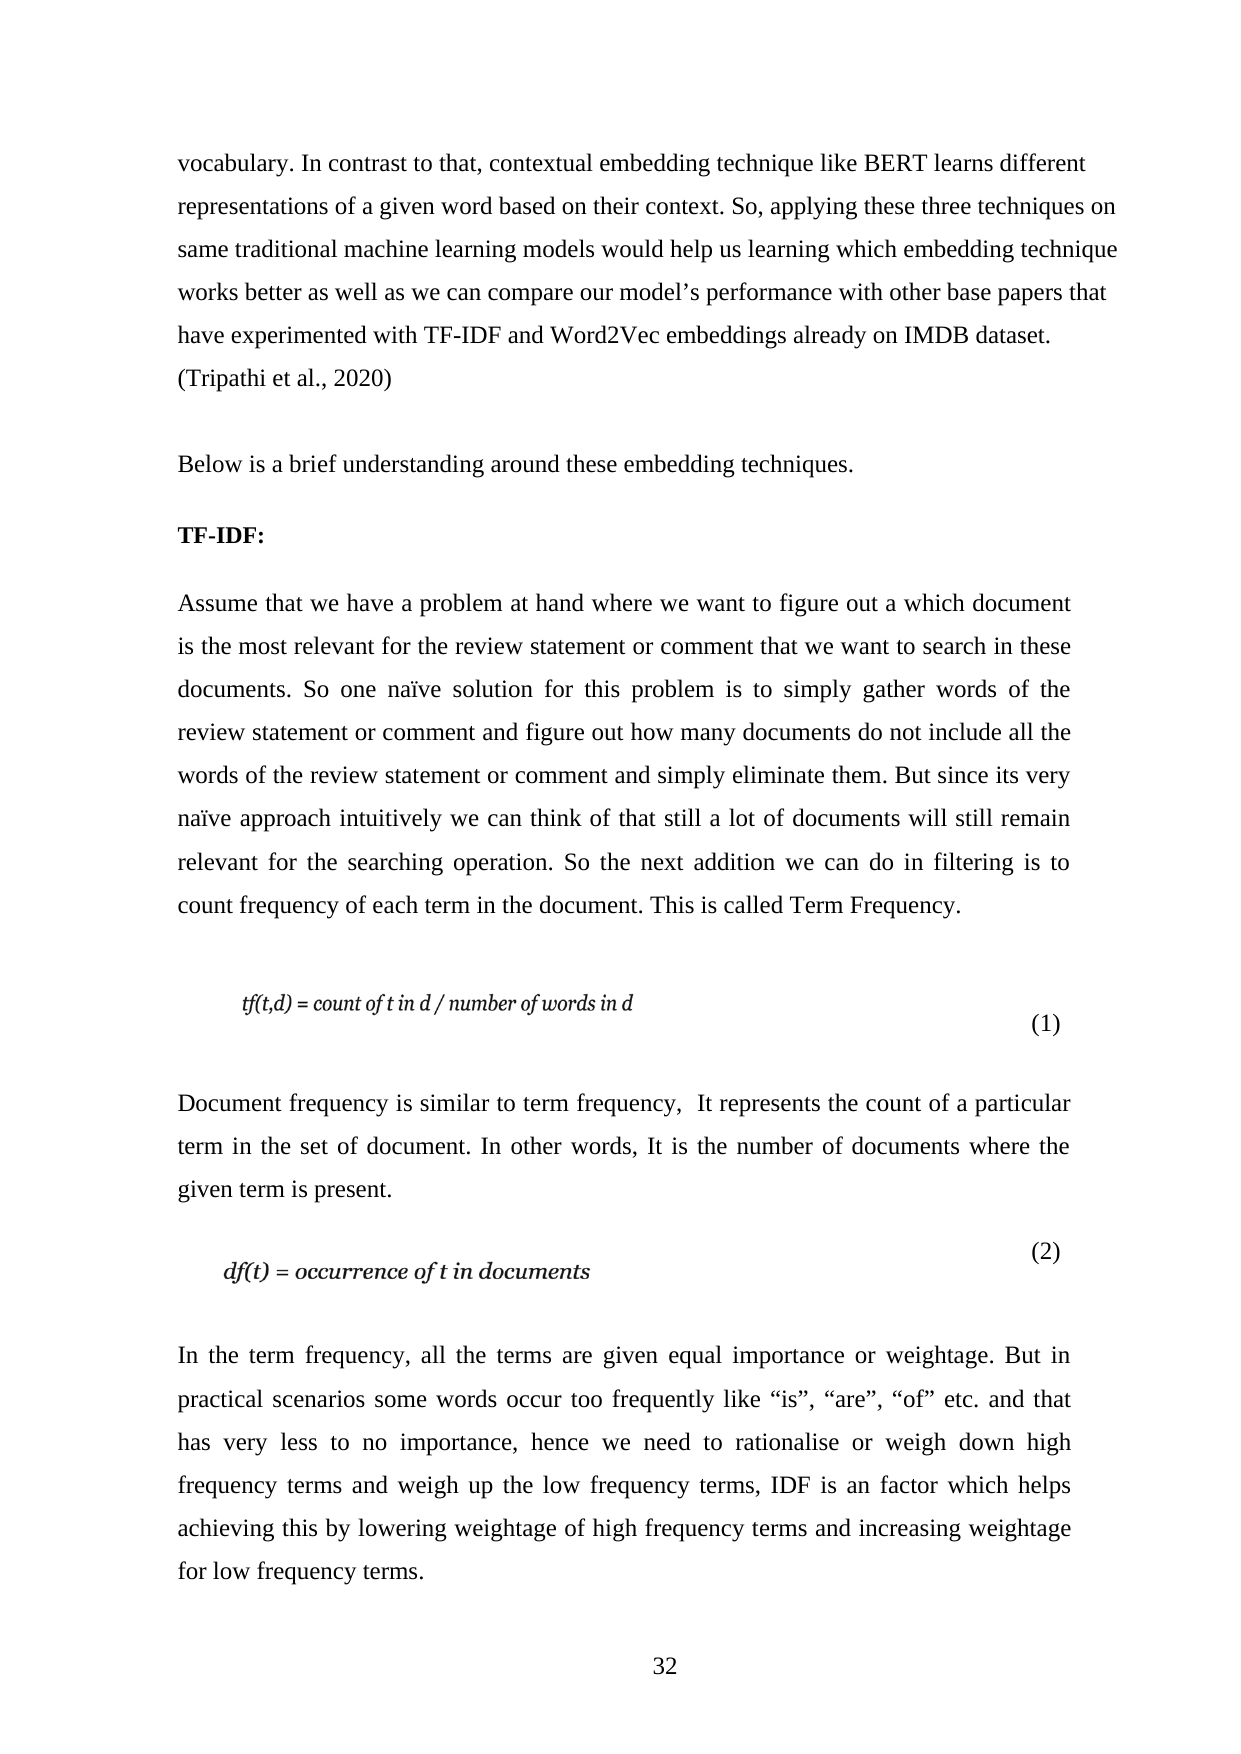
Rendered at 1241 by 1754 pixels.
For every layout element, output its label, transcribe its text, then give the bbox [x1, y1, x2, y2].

picture [188, 951, 697, 1056]
picture [188, 1236, 620, 1308]
text In the term frequency, all the terms are given equal importance or weightage. But in practical scenarios some words occur too frequently like “is”, “are”, “of” etc. and that has very less to no importance, hence we need to rationalise or weigh down high frequency terms and weigh up the low frequency terms, IDF is an factor which helps achieving this by lowering weightage of high frequency terms and increasing weightage for low frequency terms. [177, 1341, 1072, 1585]
text Assume that we have a problem at hand where we want to figure out a which document is the most relevant for the review statement or comment that we want to search in these documents. So one naïve solution for this problem is to simply gather words of the review statement or comment and figure out how many documents do not include all the words of the review statement or comment and simply eliminate them. But since its very naïve approach intuitively we can think of that still a lot of documents will still remain relevant for the searching operation. So the next addition we can do in filtering is to count frequency of each term in the document. This is called Term Frequency. [177, 588, 1072, 918]
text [177, 148, 1122, 392]
text Document frequency is similar to term frequency, It represents the count of a particular term in the set of document. In other words, It is the number of documents where the given term is present. [177, 1088, 1072, 1203]
table_header [177, 952, 758, 1088]
table_header (1) [758, 952, 1121, 1088]
text TF-IDF: [177, 521, 1122, 549]
table_header (2) [681, 1236, 1121, 1341]
table_header [177, 1236, 681, 1341]
text Below is a brief understanding around these embedding techniques. [177, 449, 1122, 478]
